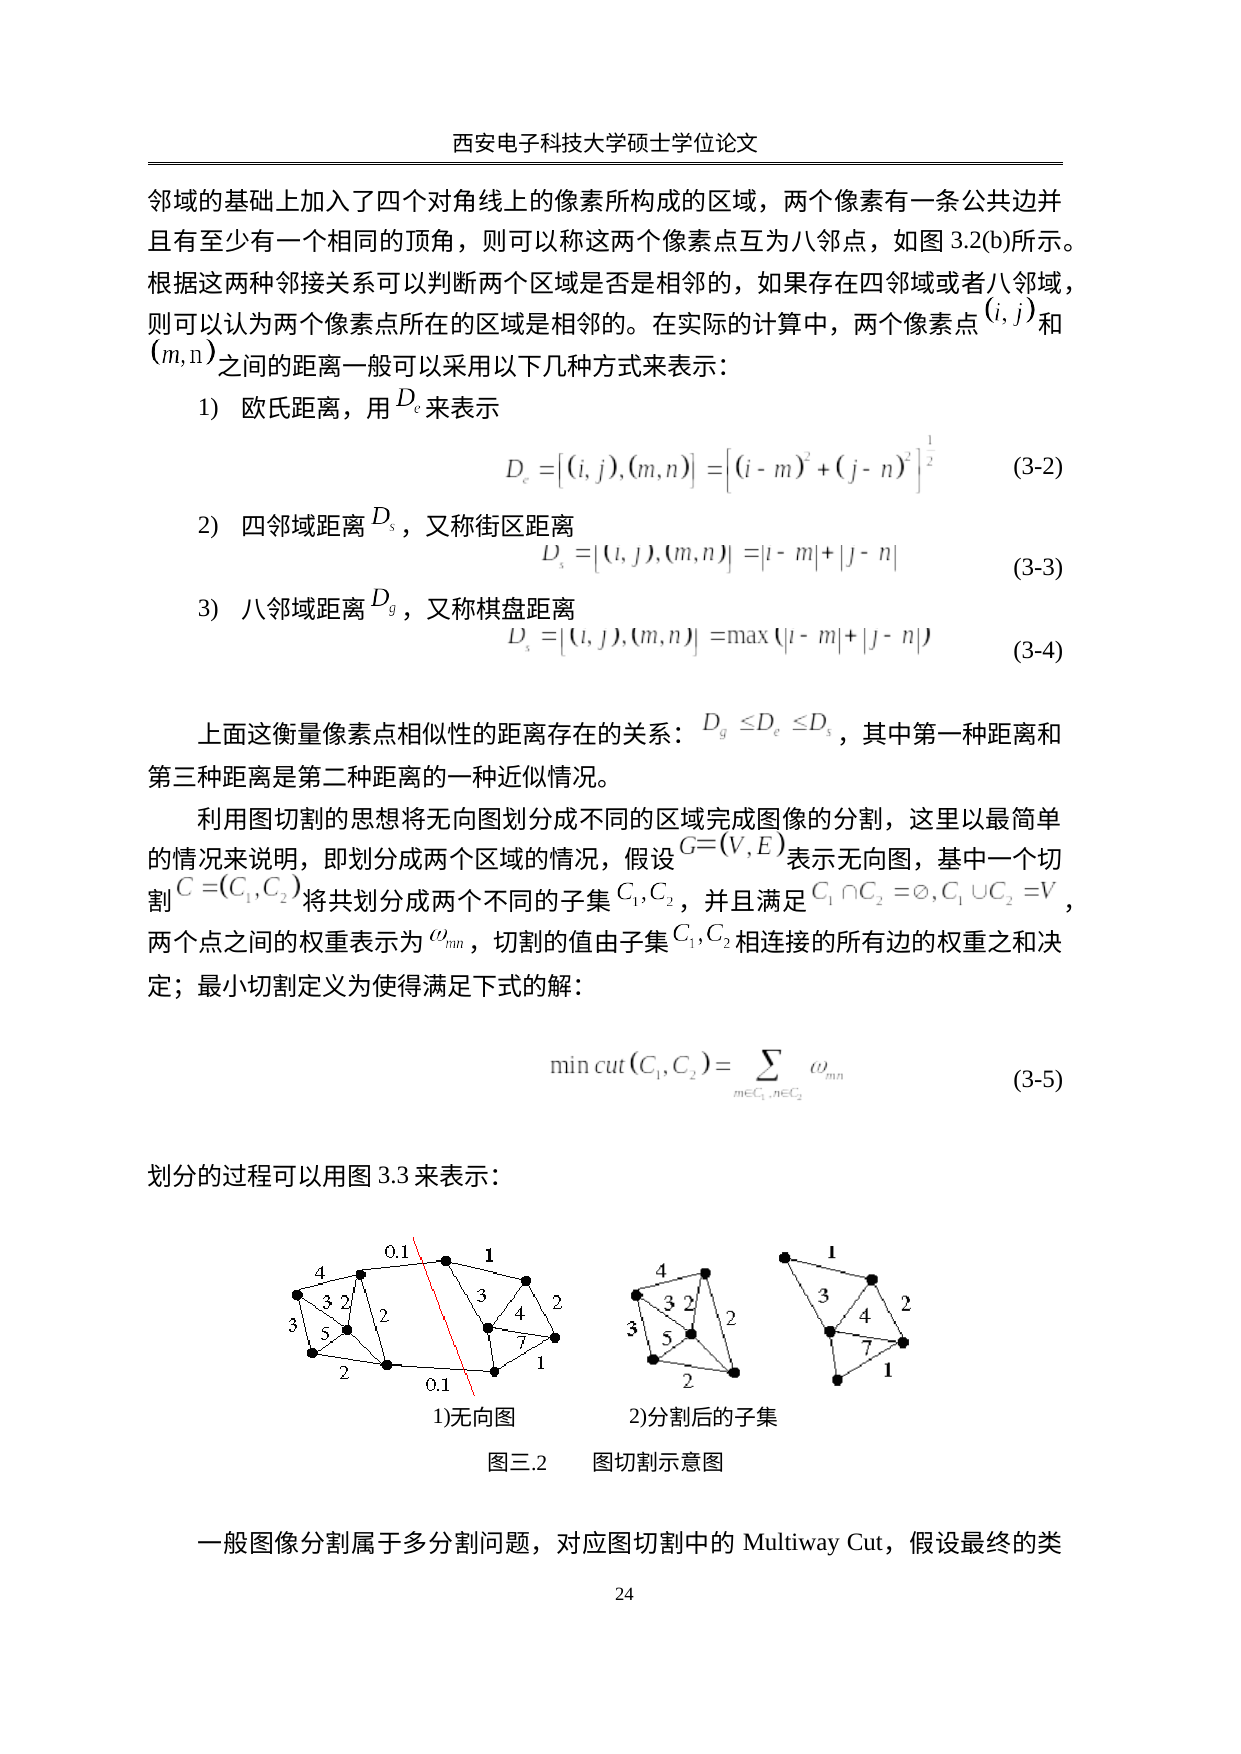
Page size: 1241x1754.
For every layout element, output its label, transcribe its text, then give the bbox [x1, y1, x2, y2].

text (3-5) [148, 1045, 1063, 1112]
list 1)无向图 2)分割后的子集 [148, 1395, 1063, 1437]
text 上面这衡量像素点相似性的距离存在的关系：，其中第一种距离和第三种距离是第二种距离的一种近似情况。 [148, 712, 1063, 795]
text (3-4) [148, 628, 1063, 670]
text 图切割示意图 [148, 1437, 1063, 1479]
list 四邻域距离，又称街区距离 [198, 503, 1063, 545]
text 划分的过程可以用图3.3来表示： [148, 1154, 1063, 1196]
list 欧氏距离，用来表示 [198, 386, 1063, 427]
list 八邻域距离，又称棋盘距离 [198, 587, 1063, 628]
list (3-3) [148, 545, 1063, 587]
picture [616, 1246, 923, 1396]
text 利用图切割的思想将无向图划分成不同的区域完成图像的分割，这里以最简单的情况来说明，即划分成两个区域的情况，假设表示无向图，基中一个切割将共划分成两个不同的子集，并且满足，两个点之间的权重表示为，切割的值由子集相连接的所有边的权重之和决定；最小切割定义为使得满足下式的解： [148, 795, 1063, 1003]
text (3-2) [148, 427, 1063, 503]
text 一般图像分割属于多分割问题，对应图切割中的Multiway Cut，假设最终的类别数为k，划分的示意图如图3.4所示： [148, 1520, 1063, 1562]
picture [288, 1237, 573, 1396]
